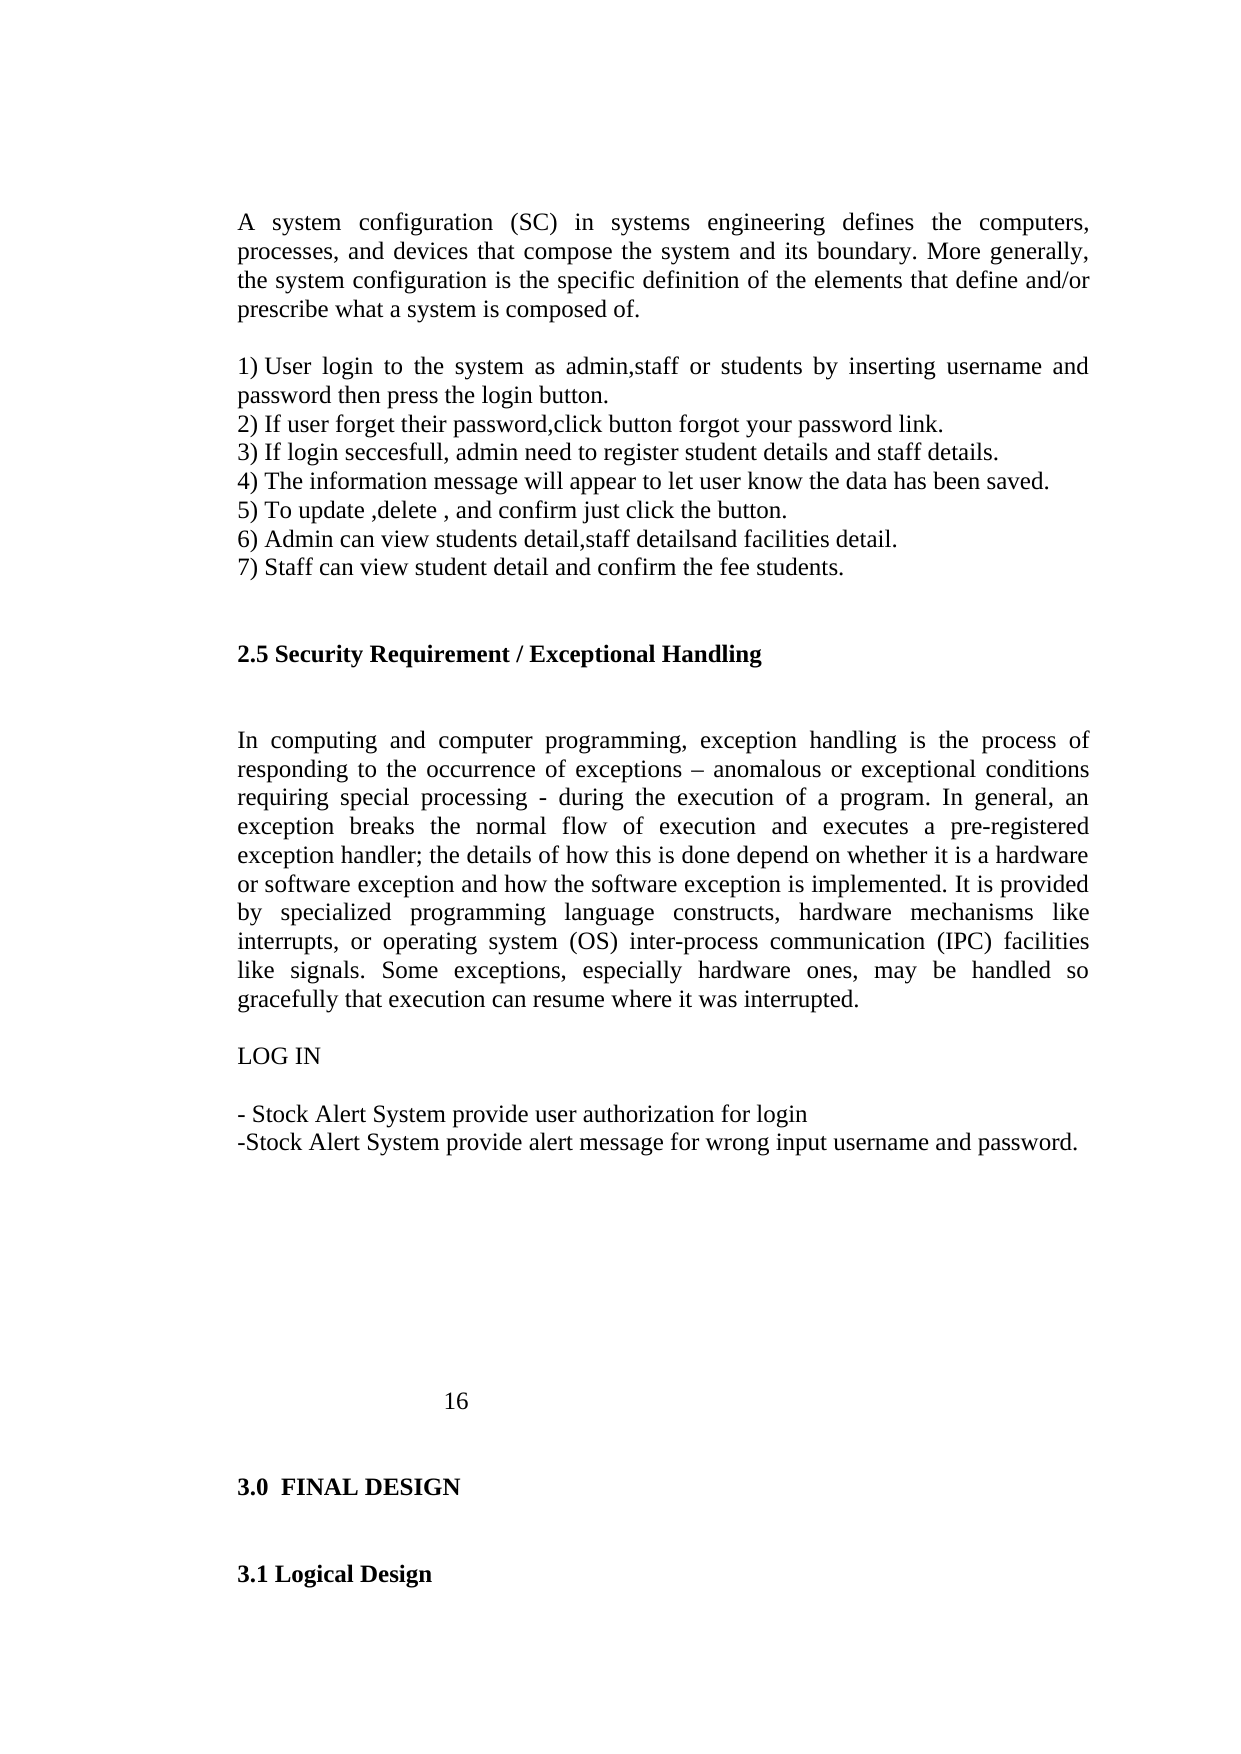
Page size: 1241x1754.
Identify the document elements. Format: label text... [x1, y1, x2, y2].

list To update ,delete , and confirm just click the button. [237, 495, 1090, 524]
text 3.0 FINAL DESIGN [237, 1472, 1090, 1501]
list Admin can view students detail,staff detailsand facilities detail. [237, 524, 1090, 552]
text -Stock Alert System provide alert message for wrong input username and password. [237, 1127, 1090, 1156]
list The information message will appear to let user know the data has been saved. [237, 466, 1090, 495]
list If login seccesfull, admin need to register student details and staff details. [237, 437, 1090, 466]
list If user forget their password,click button forgot your password link. [237, 409, 1090, 437]
list User login to the system as admin,staff or students by inserting username and password then press the login button. [237, 351, 1090, 409]
text 2.5 Security Requirement / Exceptional Handling [237, 639, 1090, 667]
text LOG IN [237, 1041, 1090, 1070]
text - Stock Alert System provide user authorization for login [237, 1099, 1090, 1127]
text 16 [237, 1386, 1090, 1415]
text 3.1 Logical Design [237, 1559, 1090, 1587]
text A system configuration (SC) in systems engineering defines the computers, processes, and devices that compose the system and its boundary. More generally, the system configuration is the specific definition of the elements that define and/or prescribe what a system is composed of. [237, 207, 1090, 322]
text In computing and computer programming, exception handling is the process of responding to the occurrence of exceptions – anomalous or exceptional conditions requiring special processing - during the execution of a program. In general, an exception breaks the normal flow of execution and executes a pre-registered exception handler; the details of how this is done depend on whether it is a hardware or software exception and how the software exception is implemented. It is provided by specialized programming language constructs, hardware mechanisms like interrupts, or operating system (OS) inter-process communication (IPC) facilities like signals. Some exceptions, especially hardware ones, may be handled so gracefully that execution can resume where it was interrupted. [237, 725, 1090, 1012]
list Staff can view student detail and confirm the fee students. [237, 552, 1090, 581]
